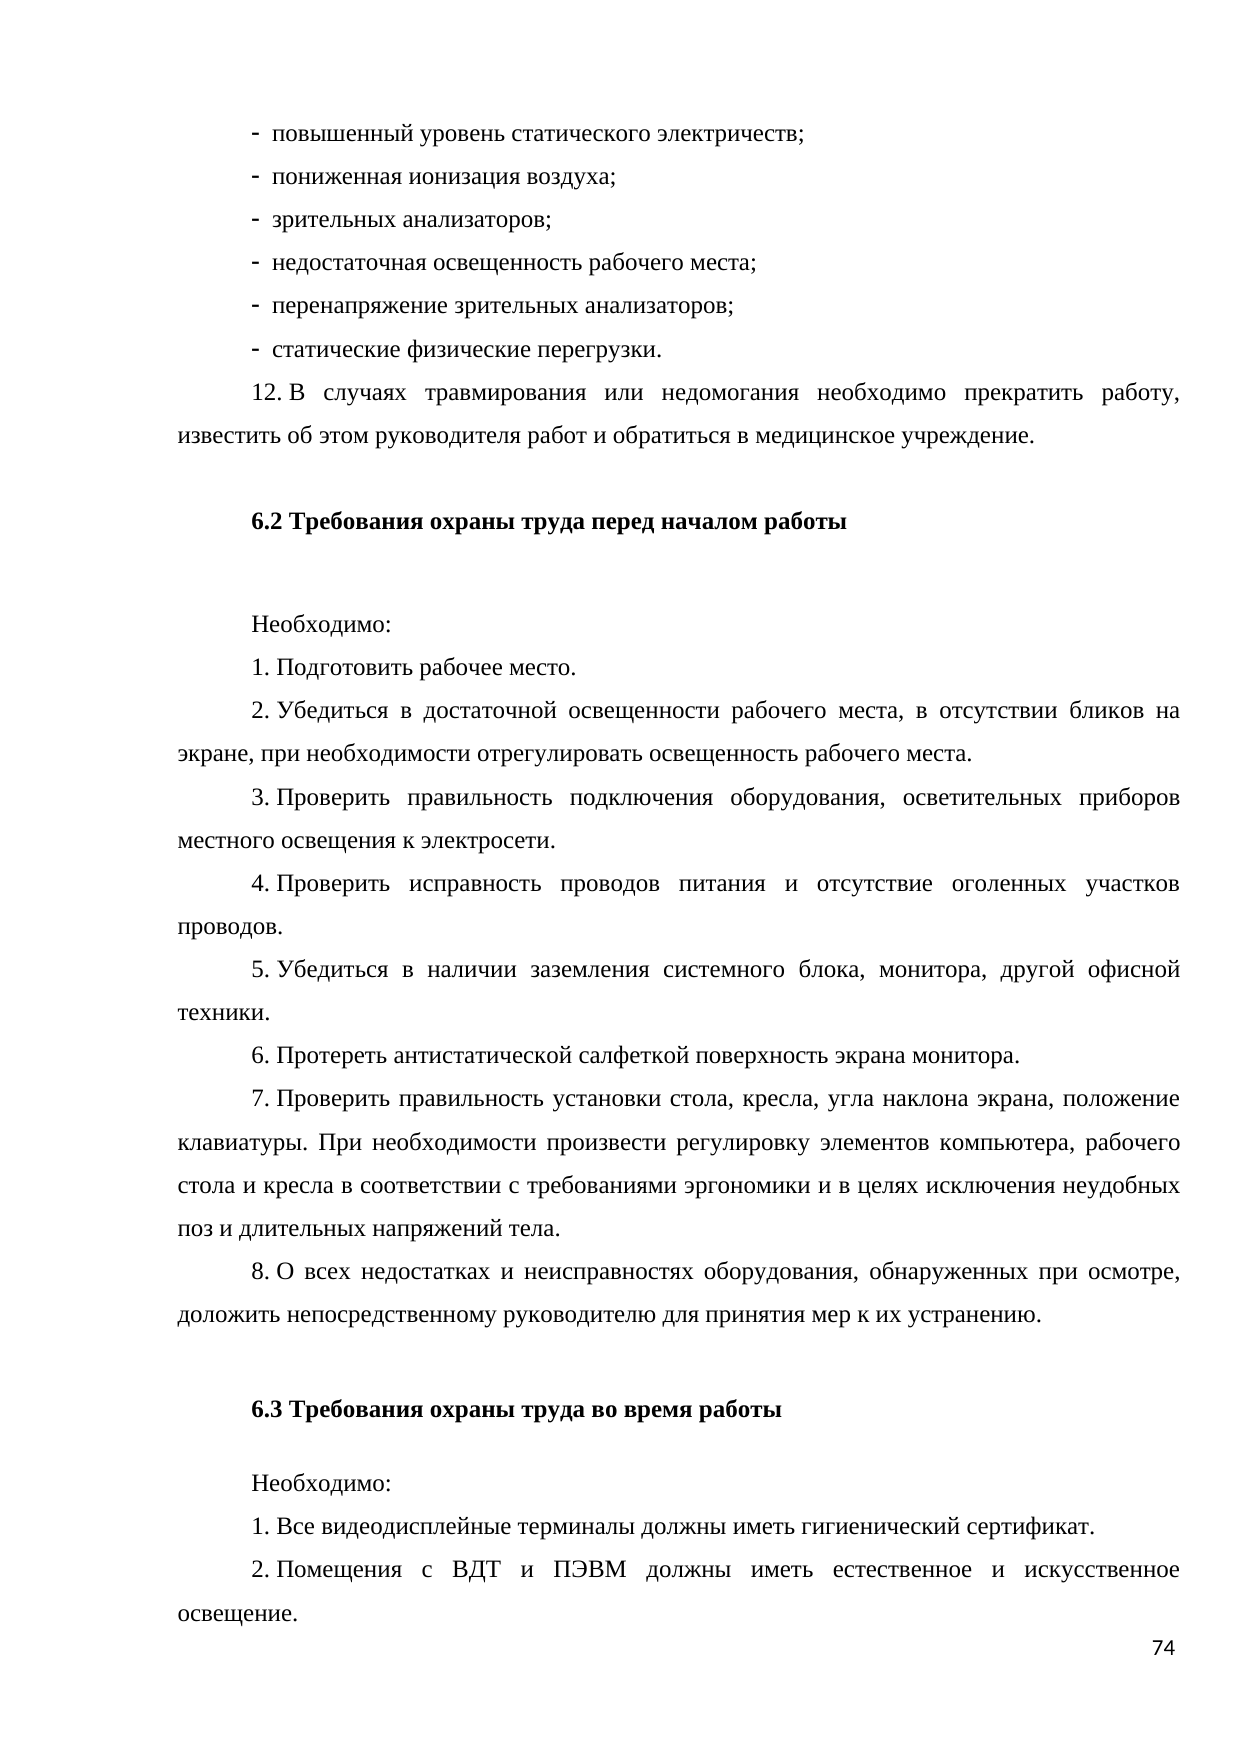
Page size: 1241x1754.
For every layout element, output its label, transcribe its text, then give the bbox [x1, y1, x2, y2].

text Необходимо: [177, 1468, 1181, 1497]
list Протереть антистатической салфеткой поверхность экрана монитора. [177, 1040, 1181, 1069]
list повышенный уровень статического электричеств; [177, 118, 1181, 147]
list Подготовить рабочее место. [177, 652, 1181, 681]
list Убедиться в достаточной освещенности рабочего места, в отсутствии бликов на экране, при необходимости отрегулировать освещенность рабочего места. [177, 695, 1181, 767]
list 6.2 Требования охраны труда перед началом работы [251, 463, 1181, 535]
list В случаях травмирования или недомогания необходимо прекратить работу, известить об этом руководителя работ и обратиться в медицинское учреждение. [177, 377, 1181, 449]
list Убедиться в наличии заземления системного блока, монитора, другой офисной техники. [177, 954, 1181, 1026]
list О всех недостатках и неисправностях оборудования, обнаруженных при осмотре, доложить непосредственному руководителю для принятия мер к их устранению. [177, 1256, 1181, 1328]
list перенапряжение зрительных анализаторов; [177, 291, 1181, 319]
subtitle 6.3 Требования охраны труда во время работы [251, 1363, 1181, 1423]
list Проверить исправность проводов питания и отсутствие оголенных участков проводов. [177, 868, 1181, 940]
list Проверить правильность установки стола, кресла, угла наклона экрана, положение клавиатуры. При необходимости произвести регулировку элементов компьютера, рабочего стола и кресла в соответствии с требованиями эргономики и в целях исключения неудобных поз и длительных напряжений тела. [177, 1083, 1181, 1242]
list Помещения с ВДТ и ПЭВМ должны иметь естественное и искусственное освещение. [177, 1554, 1181, 1626]
list Проверить правильность подключения оборудования, осветительных приборов местного освещения к электросети. [177, 782, 1181, 853]
list пониженная ионизация воздуха; [177, 161, 1181, 190]
list Все видеодисплейные терминалы должны иметь гигиенический сертификат. [177, 1511, 1181, 1540]
list недостаточная освещенность рабочего места; [177, 247, 1181, 276]
list зрительных анализаторов; [177, 204, 1181, 233]
text Необходимо: [215, 609, 1181, 638]
list статические физические перегрузки. [177, 334, 1181, 362]
